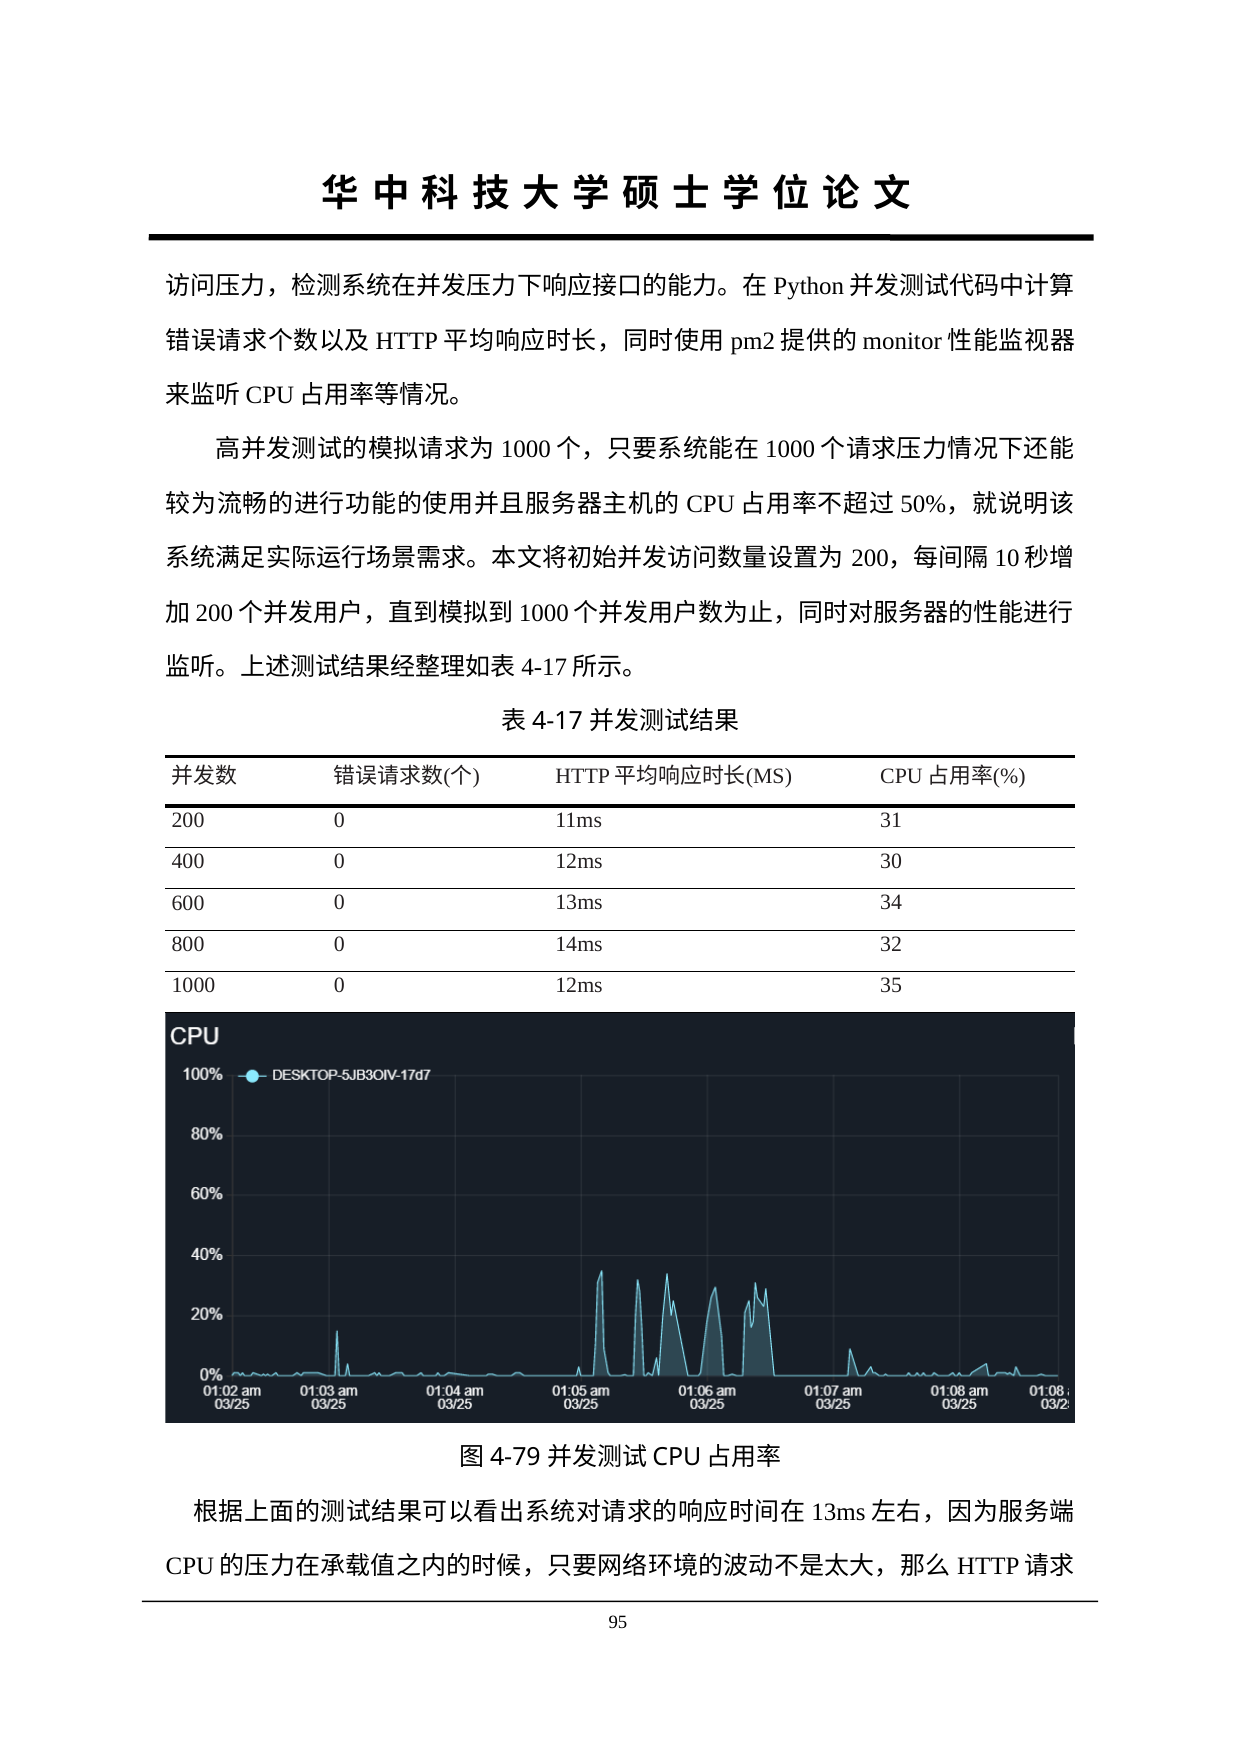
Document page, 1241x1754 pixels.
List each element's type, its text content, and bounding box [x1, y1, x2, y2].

table_cell 35 [874, 972, 1075, 1012]
table_cell 13ms [549, 889, 874, 929]
table_cell 0 [328, 808, 549, 847]
table_cell 11ms [549, 808, 874, 847]
table_cell 34 [874, 889, 1075, 929]
table_cell 0 [328, 889, 549, 929]
picture [165, 1013, 1075, 1423]
table_cell 0 [328, 972, 549, 1012]
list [165, 266, 1075, 411]
table_cell 1000 [165, 972, 328, 1012]
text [165, 1491, 1075, 1582]
table_cell 400 [165, 848, 328, 888]
table_cell 12ms [549, 972, 874, 1012]
table_cell 14ms [549, 931, 874, 971]
table_header 错误请求数(个) [328, 758, 549, 804]
table_cell 0 [328, 931, 549, 971]
table_cell 32 [874, 931, 1075, 971]
table_header CPU占用率(%) [874, 758, 1075, 804]
table_header HTTP平均响应时长(MS) [549, 758, 874, 804]
table_cell 0 [328, 848, 549, 888]
table_cell 600 [165, 889, 328, 929]
table_cell 12ms [549, 848, 874, 888]
table_cell 800 [165, 931, 328, 971]
table_cell 200 [165, 808, 328, 847]
table_header 并发数 [165, 758, 328, 804]
table_cell 30 [874, 848, 1075, 888]
table_cell 31 [874, 808, 1075, 847]
